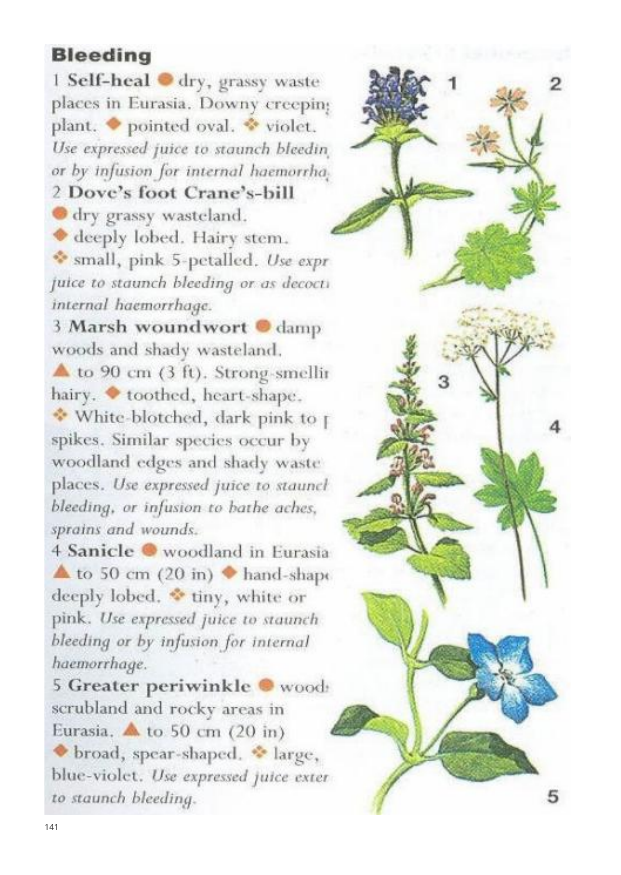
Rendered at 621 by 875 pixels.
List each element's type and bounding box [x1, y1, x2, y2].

picture [44, 44, 571, 815]
